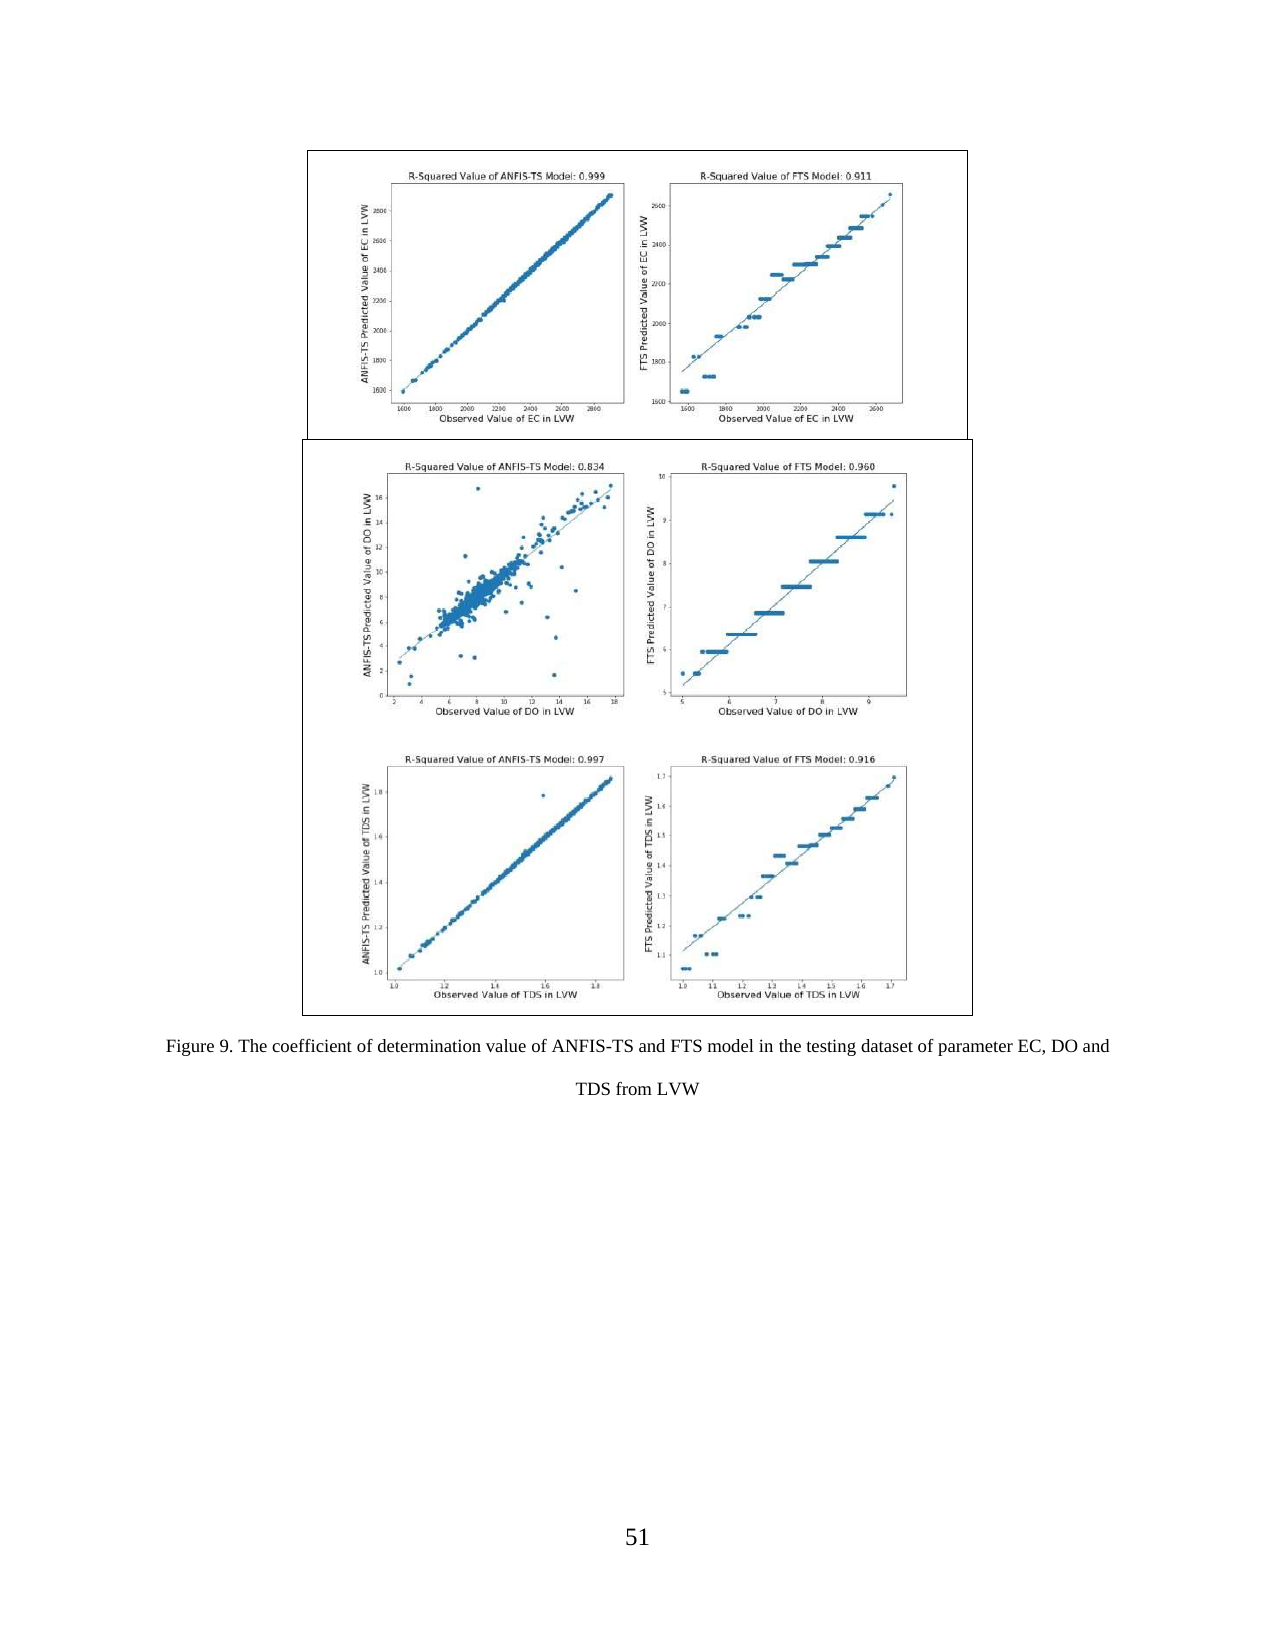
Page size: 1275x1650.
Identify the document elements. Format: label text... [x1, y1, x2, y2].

picture [308, 151, 967, 439]
text Figure 9. The coefficient of determination value of ANFIS-TS and FTS model in the testing dataset of parameter EC, DO and TDS from LVW [166, 1035, 1123, 1099]
picture [303, 440, 972, 1015]
